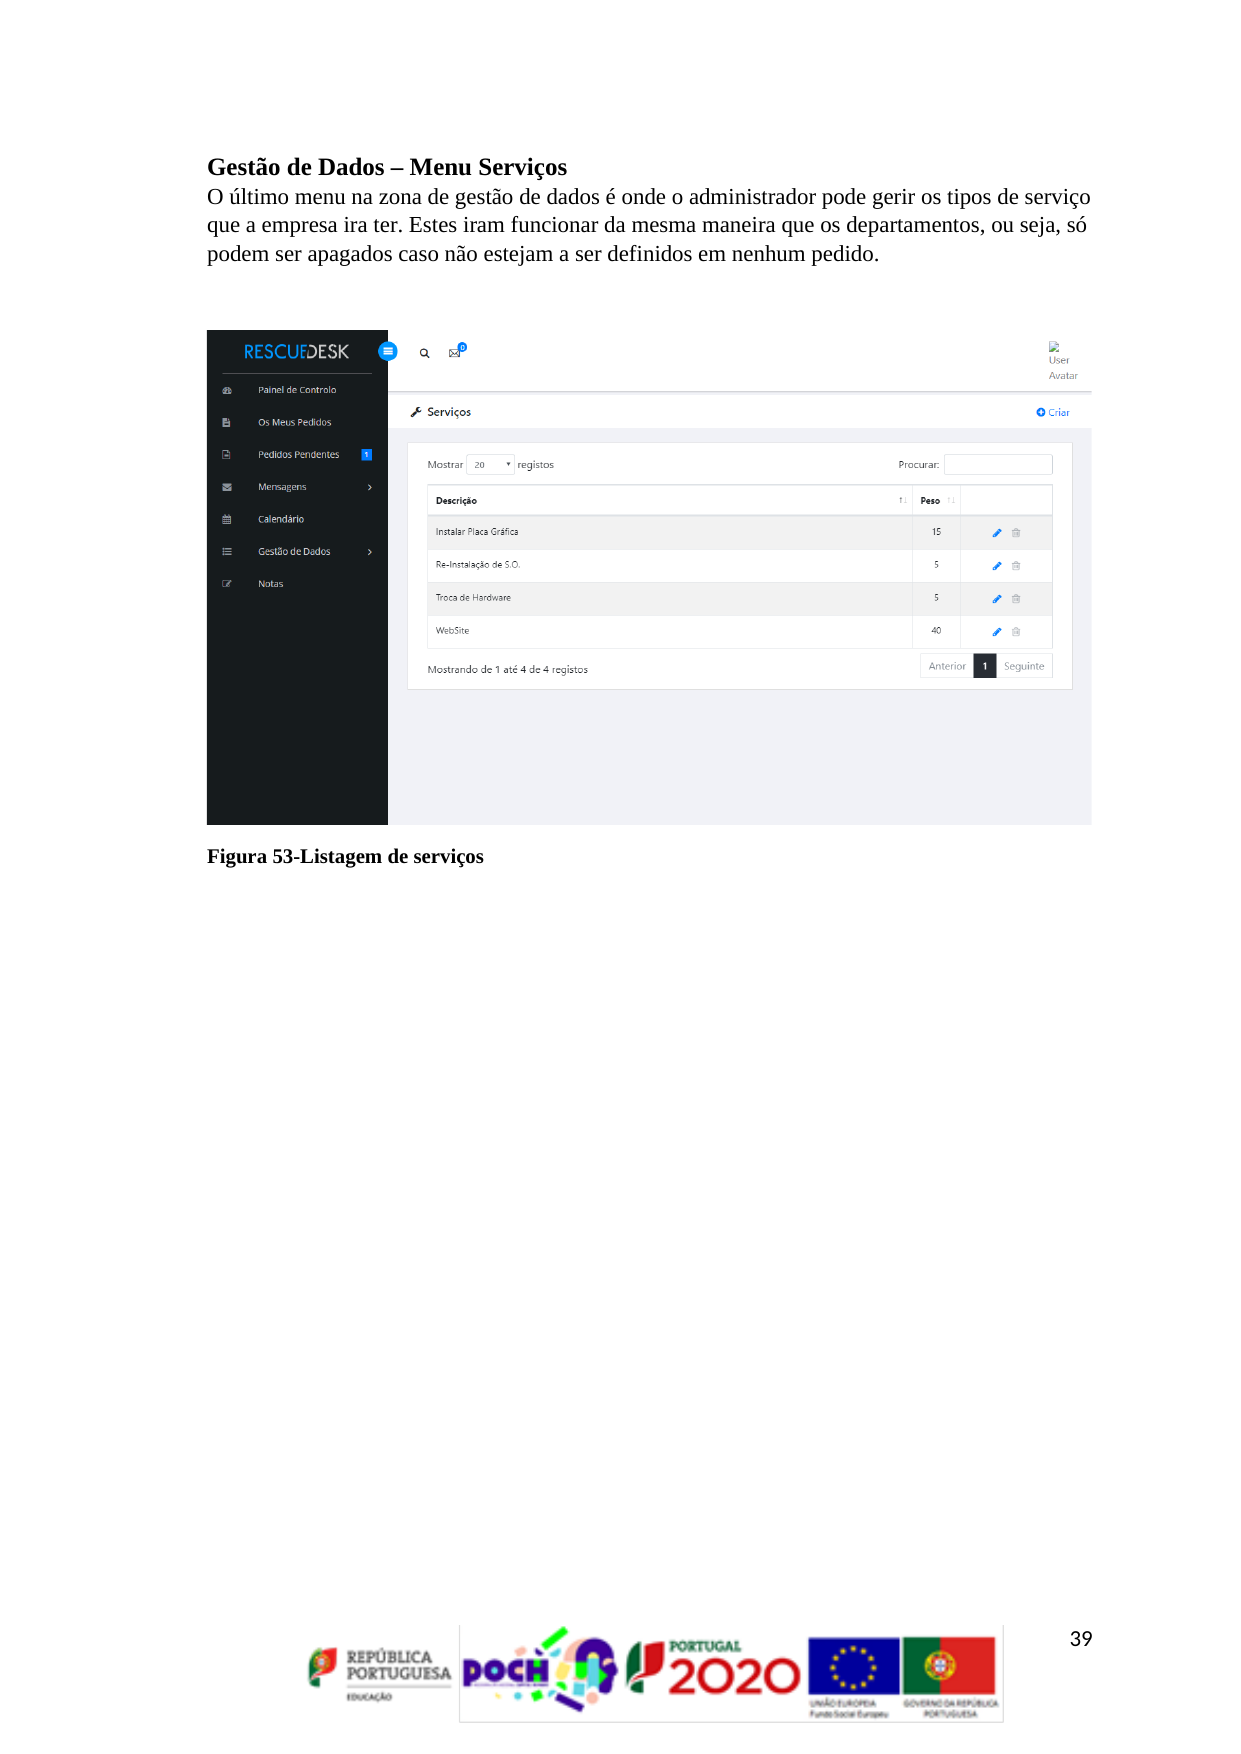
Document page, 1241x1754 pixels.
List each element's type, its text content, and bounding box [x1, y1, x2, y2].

text O último menu na zona de gestão de dados é onde o administrador pode gerir os tipos de serviço que a empresa ira ter. Estes iram funcionar da mesma maneira que os departamentos, ou seja, só podem ser apagados caso não estejam a ser definidos em nenhum pedido. [207, 183, 1092, 266]
text Figura 53-Listagem de serviços [207, 844, 1092, 868]
subtitle Gestão de Dados – Menu Serviços [207, 152, 1092, 181]
picture [206, 330, 1092, 825]
picture [295, 1625, 1006, 1725]
